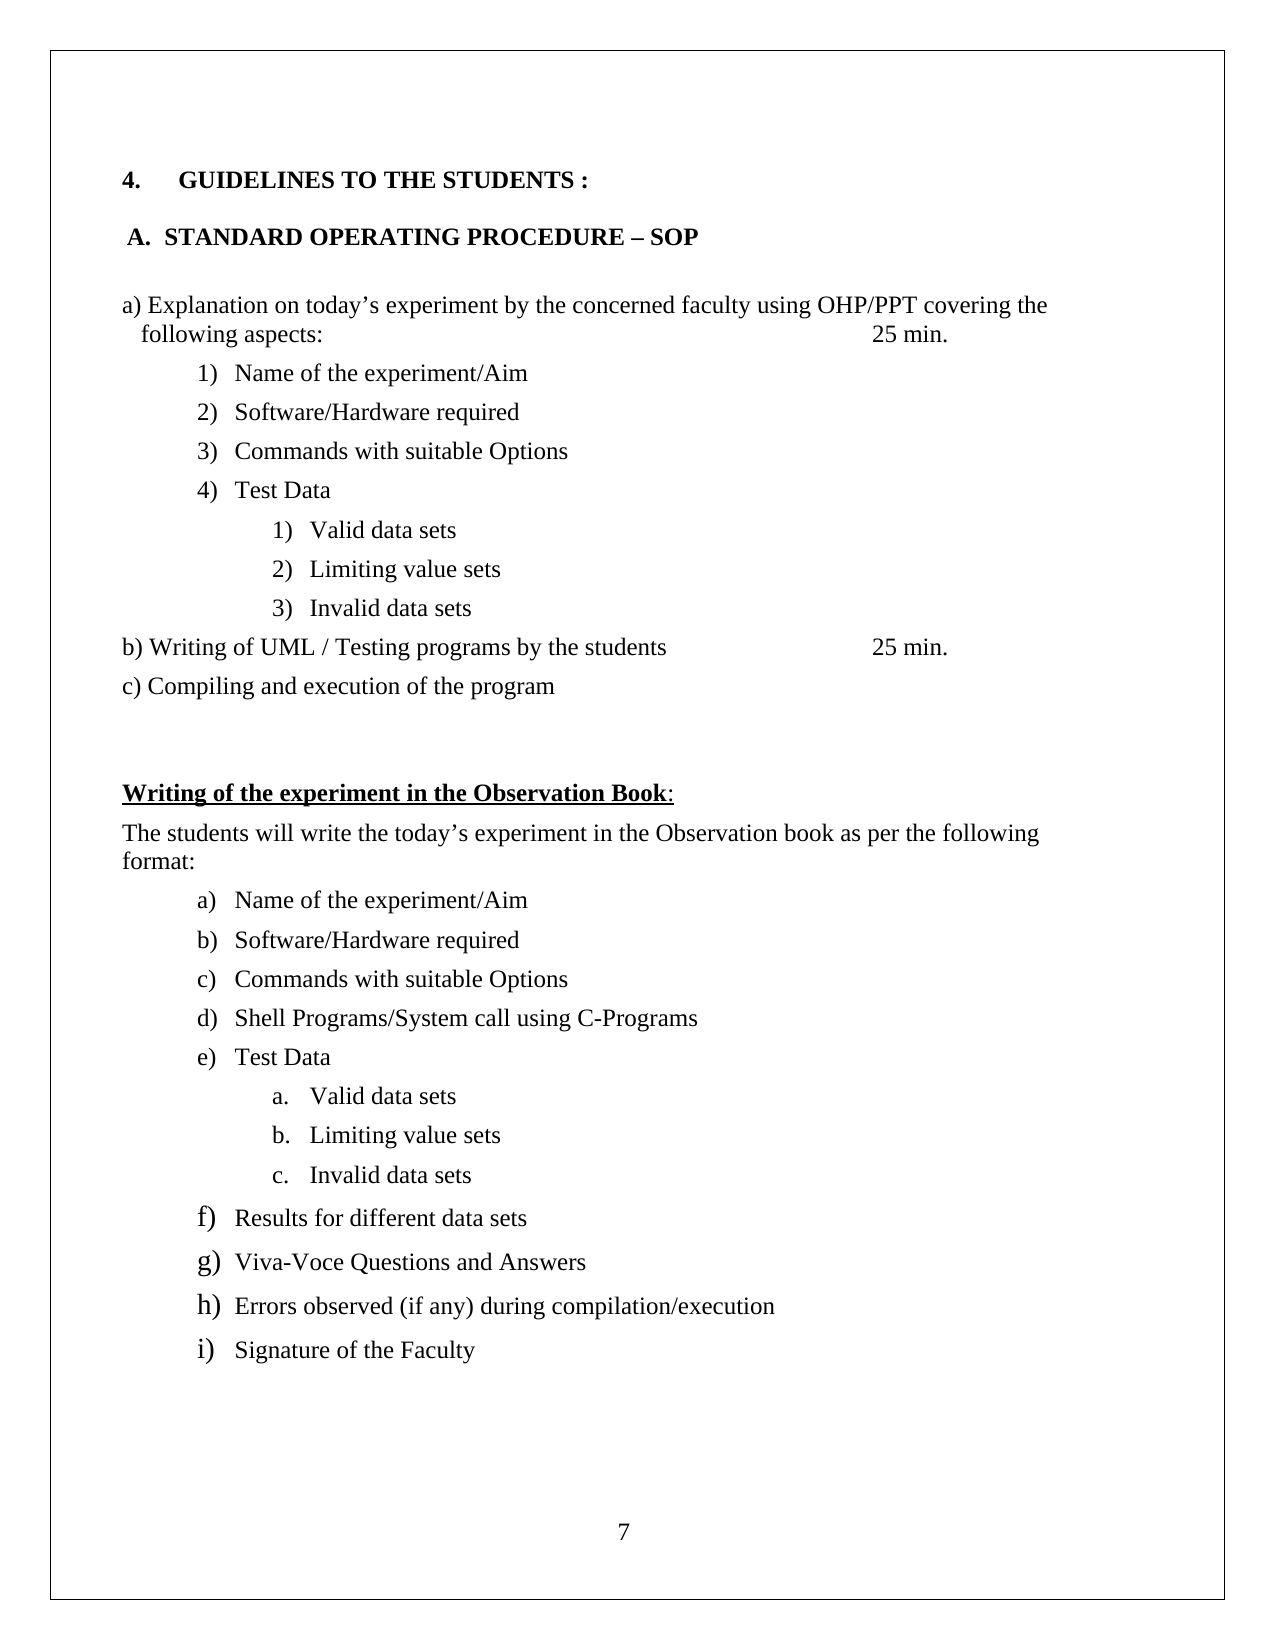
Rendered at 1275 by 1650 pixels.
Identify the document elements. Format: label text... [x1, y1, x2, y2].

list Test Data [197, 1042, 1062, 1071]
list Name of the experiment/Aim [197, 886, 1062, 914]
list STANDARD OPERATING PROCEDURE – SOP [127, 222, 1062, 251]
list Name of the experiment/Aim [197, 358, 1062, 387]
text The students will write the today’s experiment in the Observation book as per the following format: [122, 818, 1062, 875]
list Signature of the Faculty [197, 1331, 1062, 1364]
list Shell Programs/System call using C-Programs [197, 1003, 1062, 1032]
list Invalid data sets [272, 593, 1125, 622]
text a) Explanation on today’s experiment by the concerned faculty using OHP/PPT covering the following aspects: 25 min. [122, 290, 1125, 348]
list Valid data sets [272, 515, 1062, 543]
list GUIDELINES TO THE STUDENTS : [122, 165, 1062, 193]
list Software/Hardware required [197, 397, 1062, 426]
list Software/Hardware required [197, 925, 1062, 953]
list Commands with suitable Options [197, 964, 1062, 993]
text b) Writing of UML / Testing programs by the students 25 min. [122, 632, 1062, 661]
text Writing of the experiment in the Observation Book: [122, 778, 1062, 807]
list Commands with suitable Options [197, 436, 1062, 465]
list Viva-Voce Questions and Answers [197, 1243, 1062, 1276]
list Valid data sets [272, 1081, 1062, 1110]
list Invalid data sets [272, 1160, 1062, 1188]
text c) Compiling and execution of the program [122, 671, 1062, 729]
list Results for different data sets [197, 1199, 1062, 1232]
list Errors observed (if any) during compilation/execution [197, 1287, 1062, 1320]
list Limiting value sets [272, 1121, 1062, 1149]
list Test Data [197, 476, 1062, 504]
list Limiting value sets [272, 554, 1062, 583]
